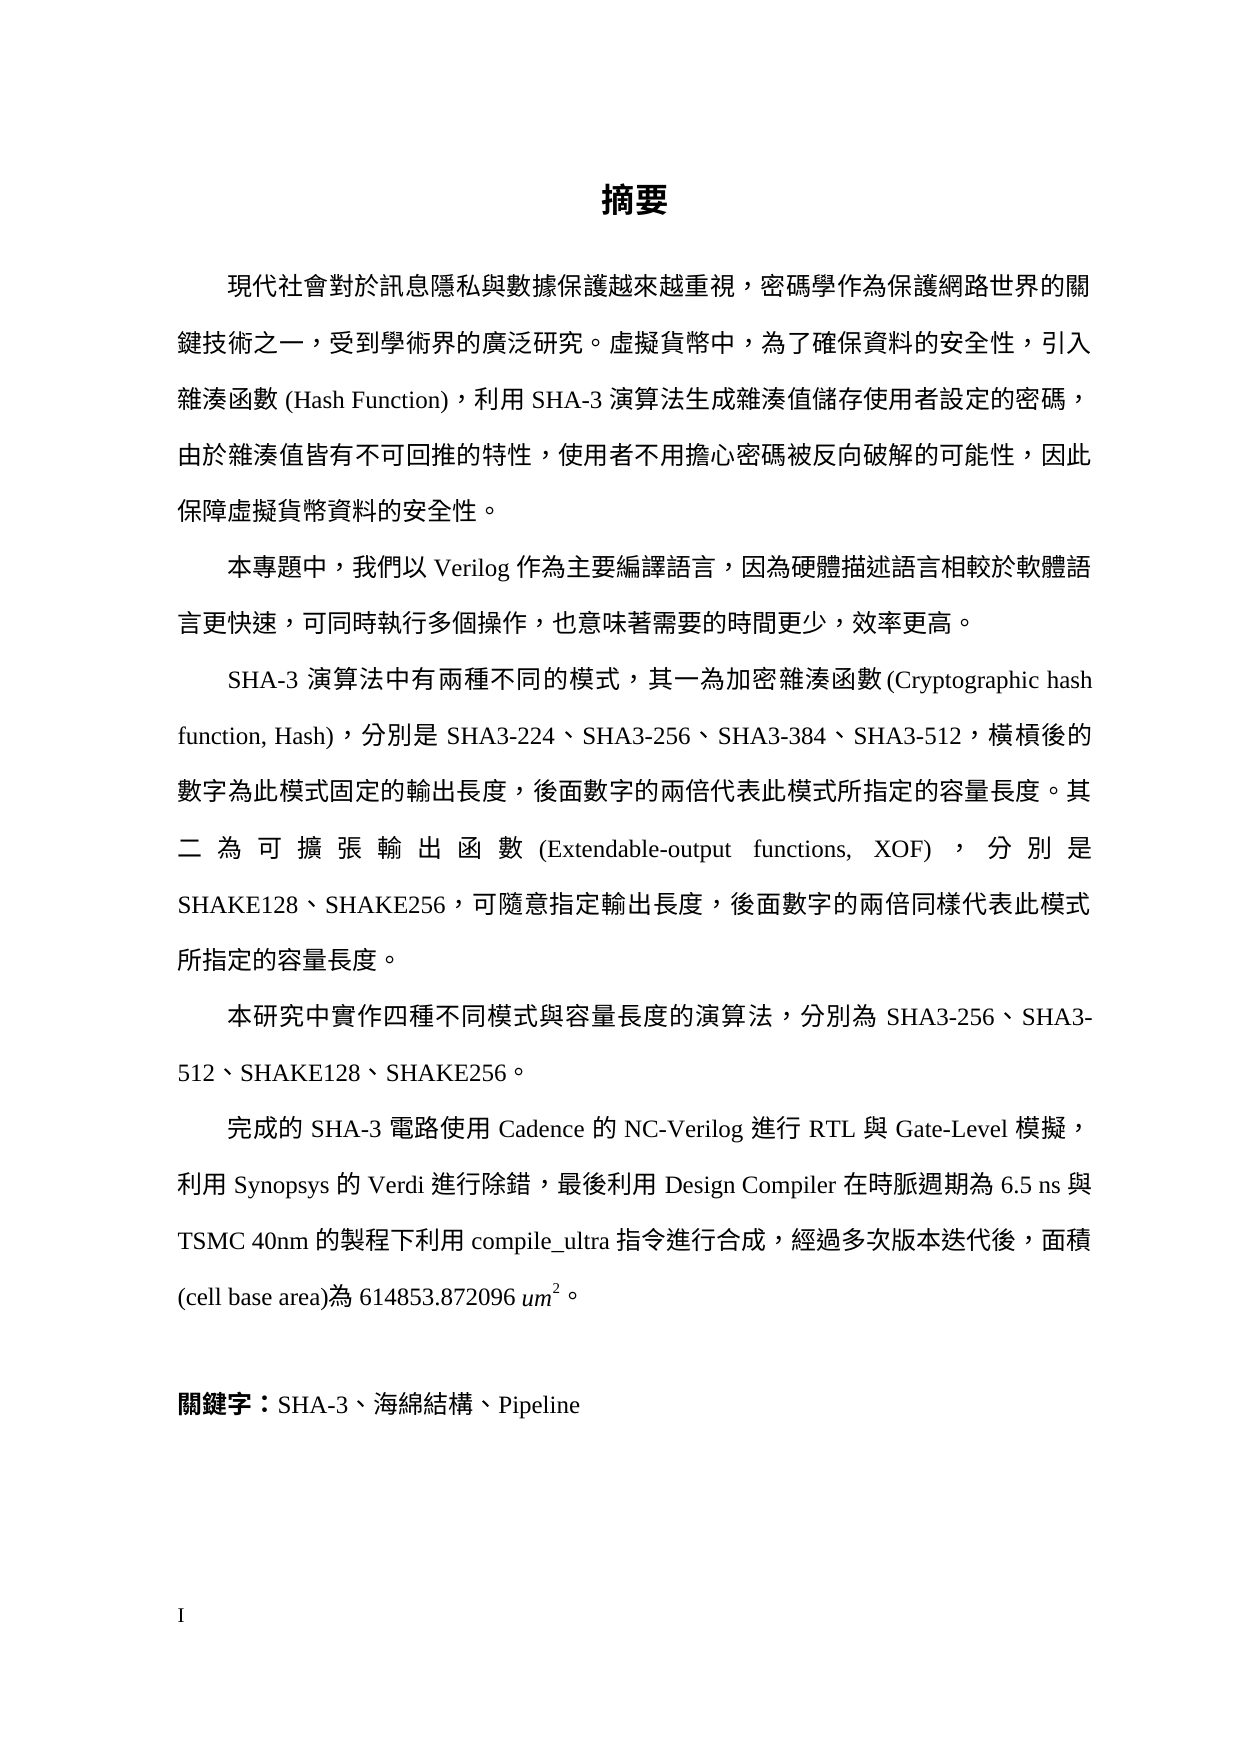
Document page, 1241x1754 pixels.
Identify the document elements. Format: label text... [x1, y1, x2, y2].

text SHA-3 演算法中有兩種不同的模式，其一為加密雜湊函數(Cryptographic hash function, Hash)，分別是 SHA3-224、SHA3-256、SHA3-384、SHA3-512，橫槓後的數字為此模式固定的輸出長度，後面數字的兩倍代表此模式所指定的容量長度。其二為可擴張輸出函數(Extendable-output functions, XOF)，分別是 SHAKE128、SHAKE256，可隨意指定輸出長度，後面數字的兩倍同樣代表此模式所指定的容量長度。 [177, 659, 1092, 977]
title 摘要 [177, 161, 1092, 236]
text 關鍵字：SHA-3、海綿結構、Pipeline [177, 1384, 1092, 1421]
text 本研究中實作四種不同模式與容量長度的演算法，分別為 SHA3-256、SHA3-512、SHAKE128、SHAKE256。 [177, 996, 1092, 1089]
text 本專題中，我們以 Verilog 作為主要編譯語言，因為硬體描述語言相較於軟體語言更快速，可同時執行多個操作，也意味著需要的時間更少，效率更高。 [177, 547, 1092, 641]
text 現代社會對於訊息隱私與數據保護越來越重視，密碼學作為保護網路世界的關鍵技術之一，受到學術界的廣泛研究。虛擬貨幣中，為了確保資料的安全性，引入雜湊函數 (Hash Function)，利用 SHA-3 演算法生成雜湊值儲存使用者設定的密碼，由於雜湊值皆有不可回推的特性，使用者不用擔心密碼被反向破解的可能性，因此保障虛擬貨幣資料的安全性。 [177, 266, 1092, 529]
text 完成的 SHA-3 電路使用 Cadence 的 NC-Verilog 進行 RTL 與 Gate-Level 模擬，利用 Synopsys 的 Verdi 進行除錯，最後利用 Design Compiler 在時脈週期為 6.5 ns 與 TSMC 40nm 的製程下利用 compile_ultra 指令進行合成，經過多次版本迭代後，面積(cell base area)為 614853.872096 。 [177, 1107, 1092, 1314]
